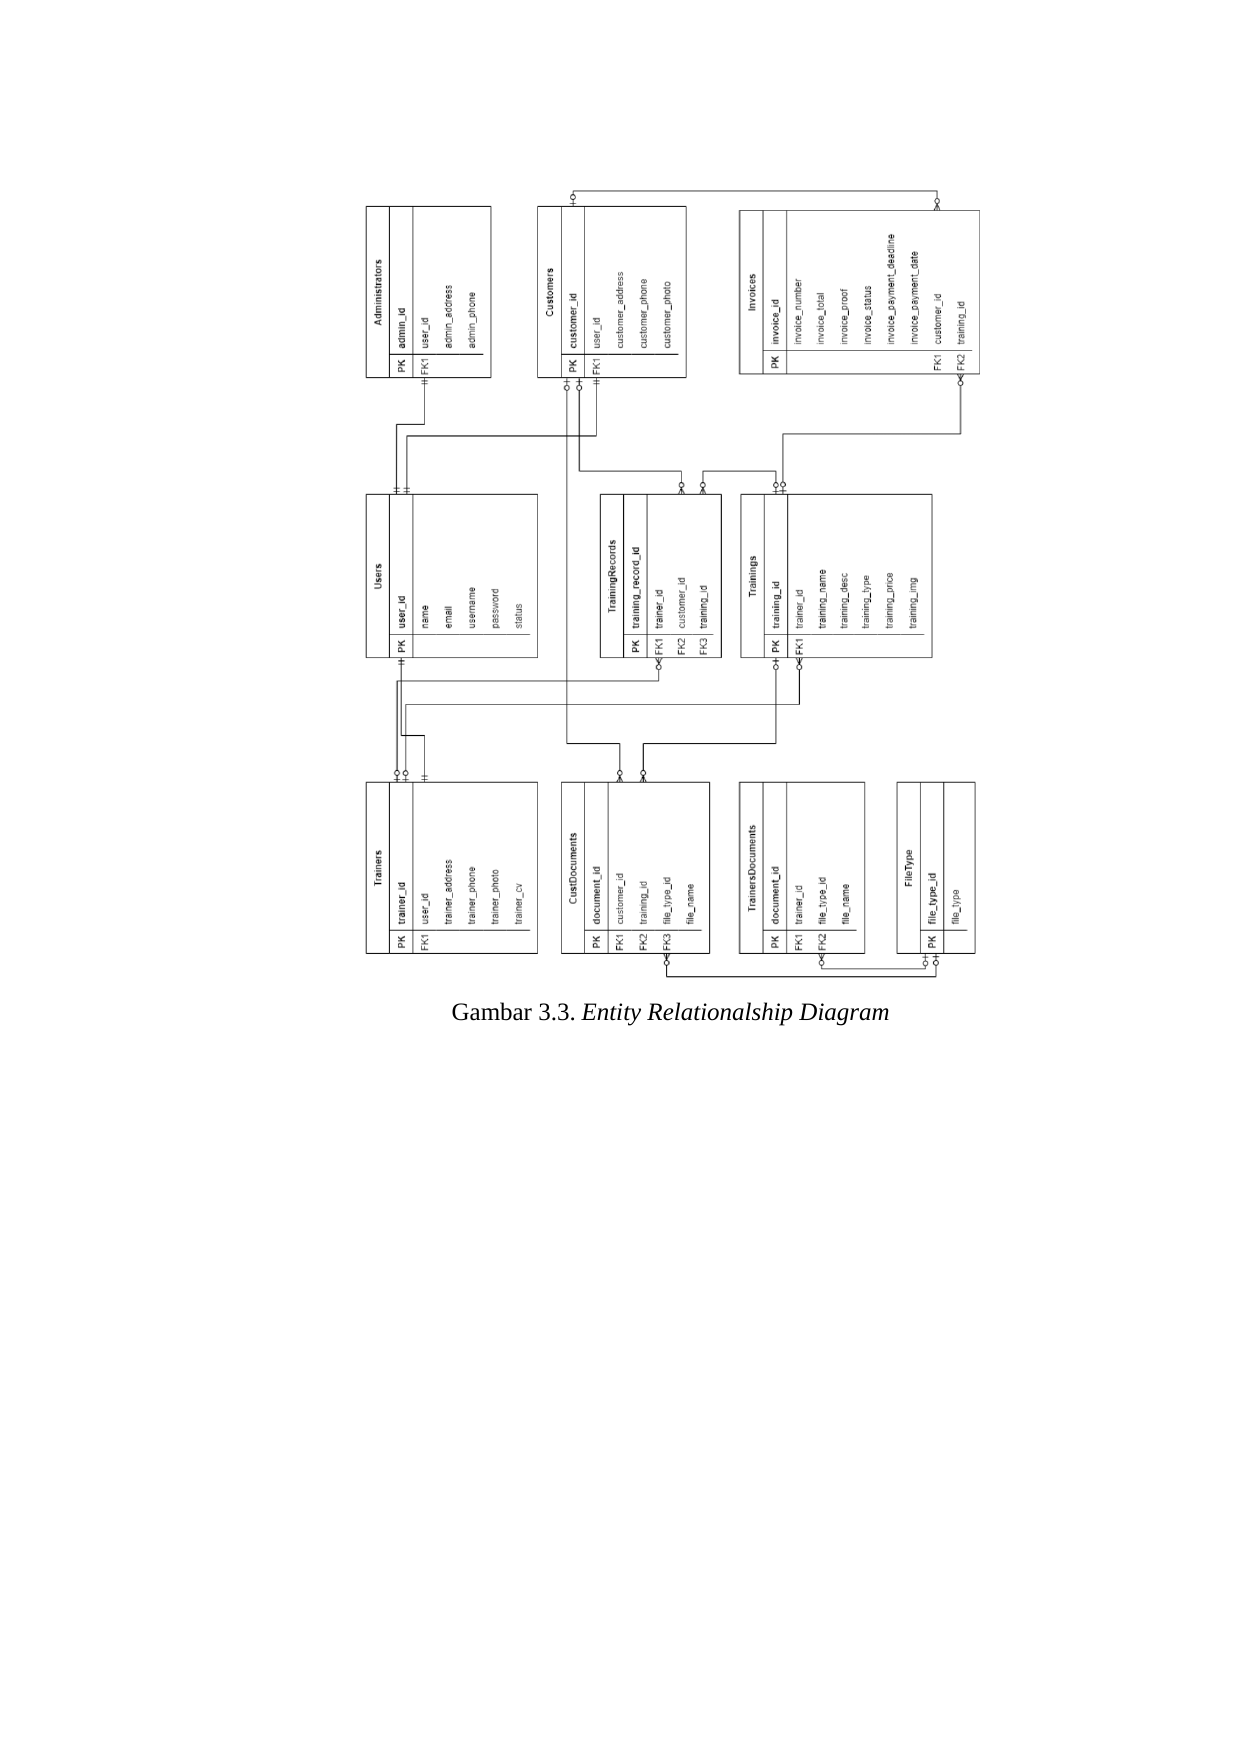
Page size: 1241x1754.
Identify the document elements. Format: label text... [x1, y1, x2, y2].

picture [366, 184, 980, 982]
